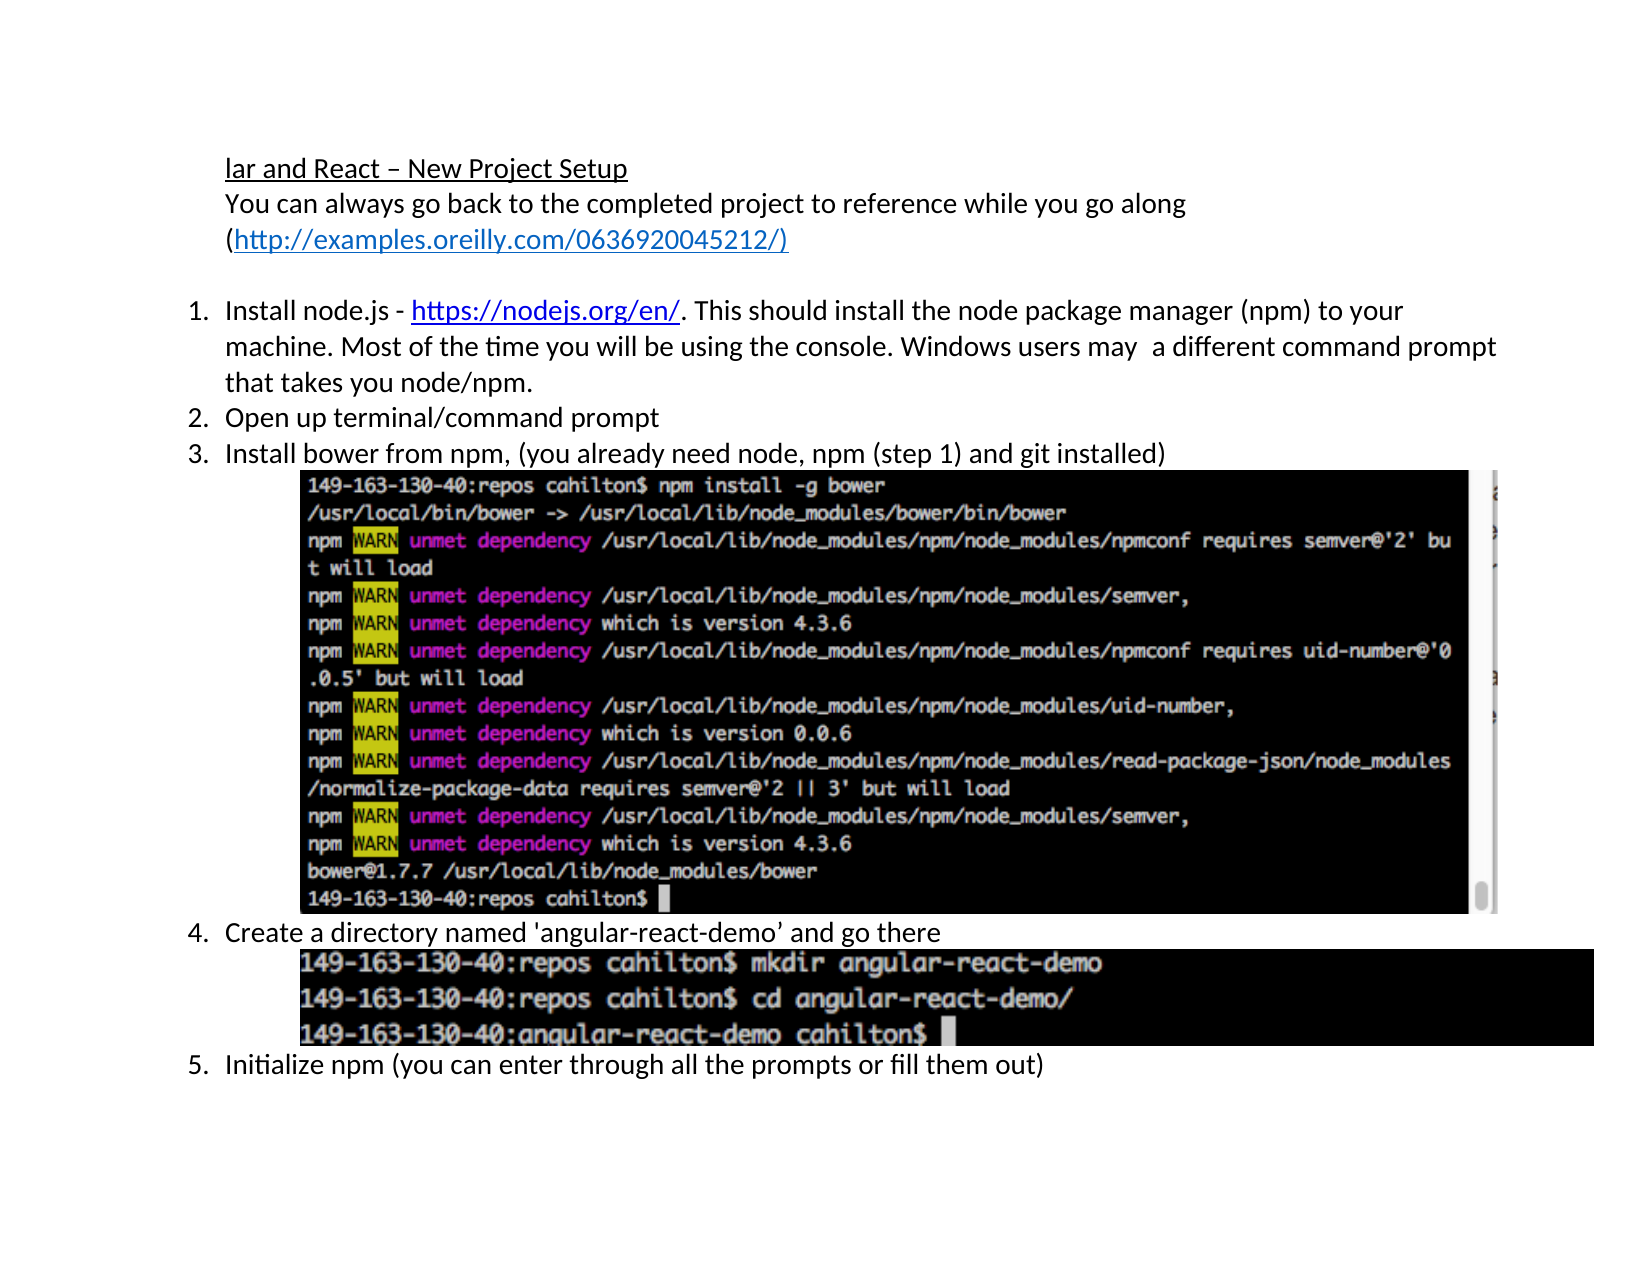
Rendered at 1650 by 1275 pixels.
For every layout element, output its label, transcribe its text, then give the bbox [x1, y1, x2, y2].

list Create a directory named 'angular-react-demo’ and go there [187, 914, 1500, 949]
list Initialize npm (you can enter through all the prompts or fill them out) [187, 1046, 1500, 1081]
list Install node.js - https://nodejs.org/en/. This should install the node package manager (npm) to your machine. Most of the time you will be using the console. Windows users may a different command prompt that takes you node/npm. [187, 292, 1500, 399]
list Open up terminal/command prompt [187, 399, 1500, 435]
list You can always go back to the completed project to reference while you go along (http://examples.oreilly.com/0636920045212/) [225, 186, 1500, 257]
picture [300, 470, 1498, 914]
list Install bower from npm, (you already need node, npm (step 1) and git installed) [187, 435, 1500, 471]
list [225, 150, 1500, 186]
picture [300, 949, 1594, 1046]
